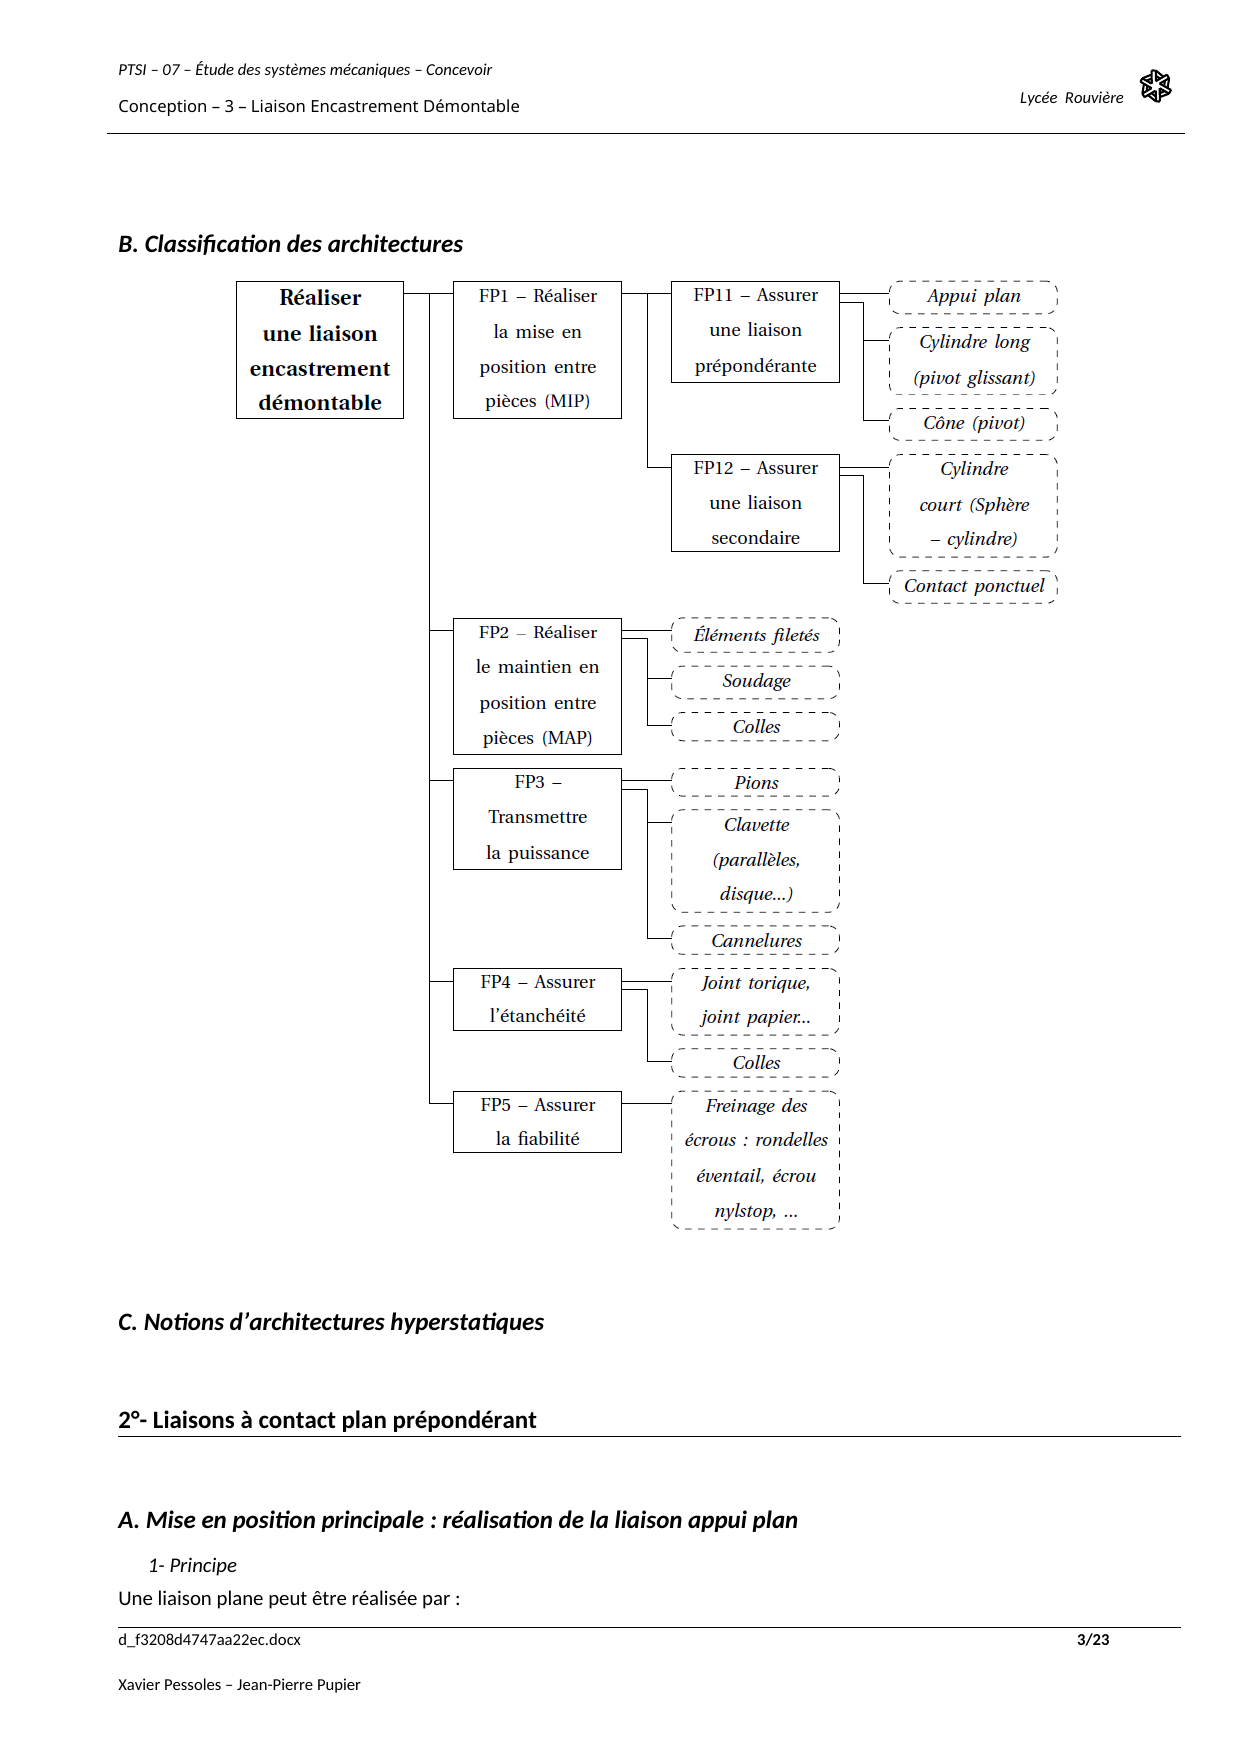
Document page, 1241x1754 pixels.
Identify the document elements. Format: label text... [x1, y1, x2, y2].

text Une liaison plane peut être réalisée par : [118, 1585, 1181, 1611]
subtitle Liaisons à contact plan prépondérant [118, 1404, 1181, 1436]
subtitle Principe [124, 1552, 1181, 1577]
subtitle Mise en position principale : réalisation de la liaison appui plan [118, 1504, 1181, 1535]
subtitle Classification des architectures [118, 228, 1181, 258]
subtitle Notions d’architectures hyperstatiques [118, 1306, 1181, 1337]
